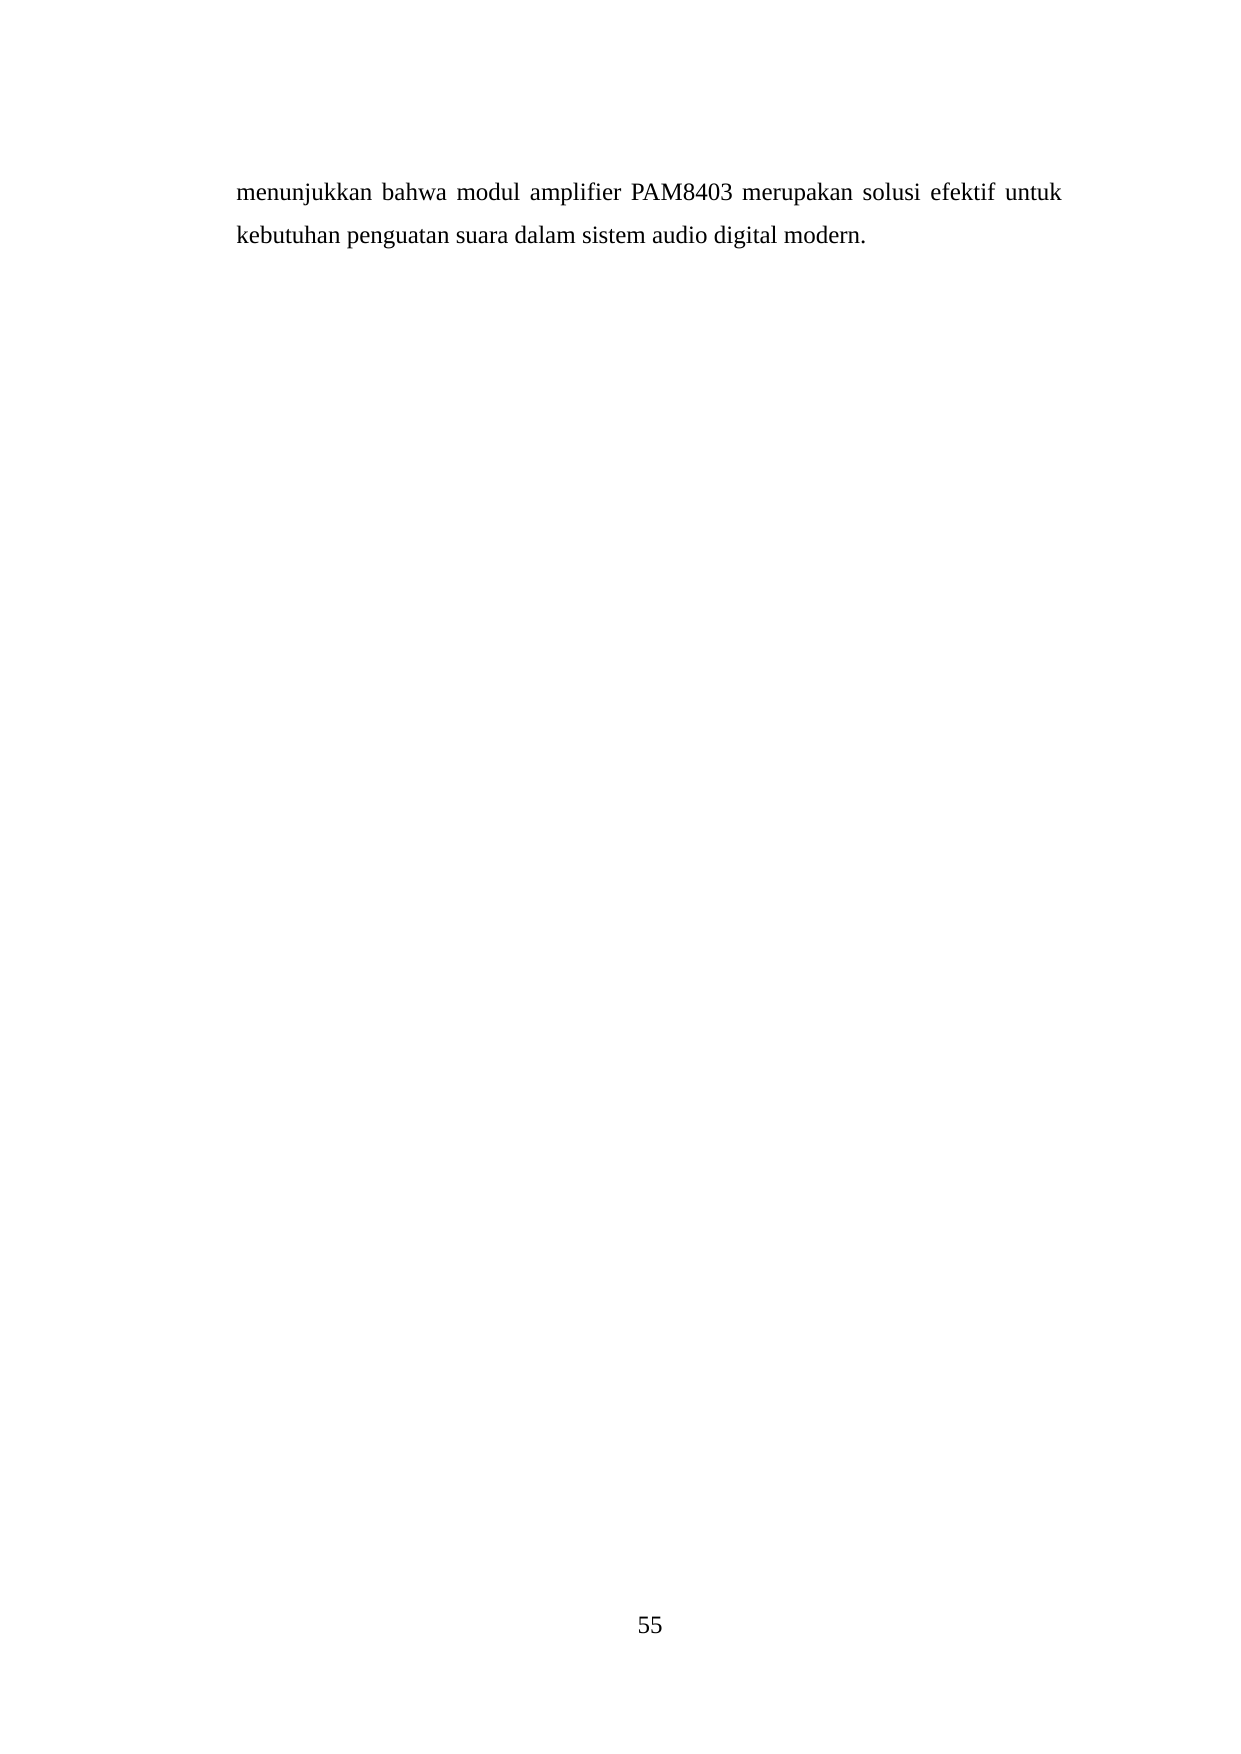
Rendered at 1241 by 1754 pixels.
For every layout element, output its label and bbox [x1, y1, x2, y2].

text [236, 177, 1063, 249]
